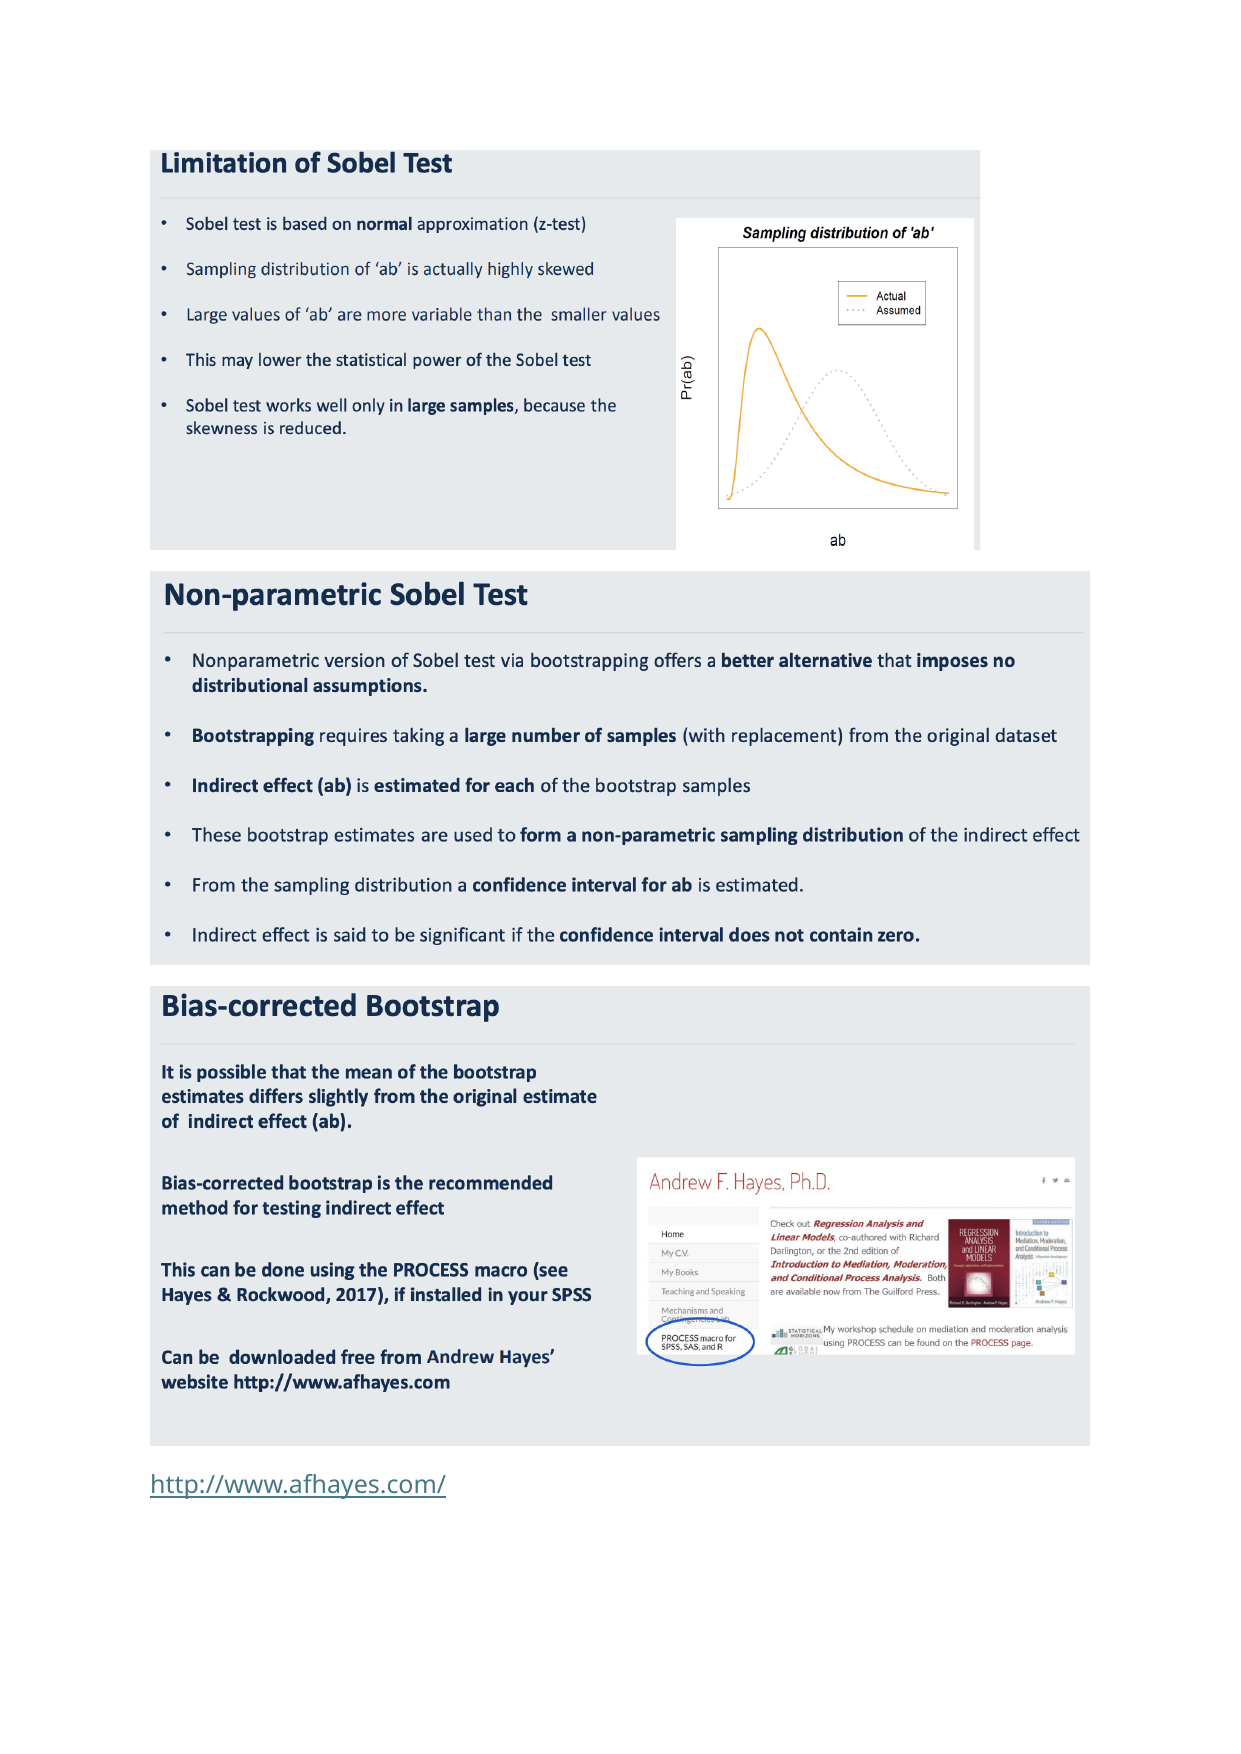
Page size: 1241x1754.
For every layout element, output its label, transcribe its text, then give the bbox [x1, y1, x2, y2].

picture [150, 150, 981, 550]
picture [150, 571, 1091, 965]
picture [150, 986, 1091, 1446]
text http://www.afhayes.com/ [150, 1467, 1090, 1501]
